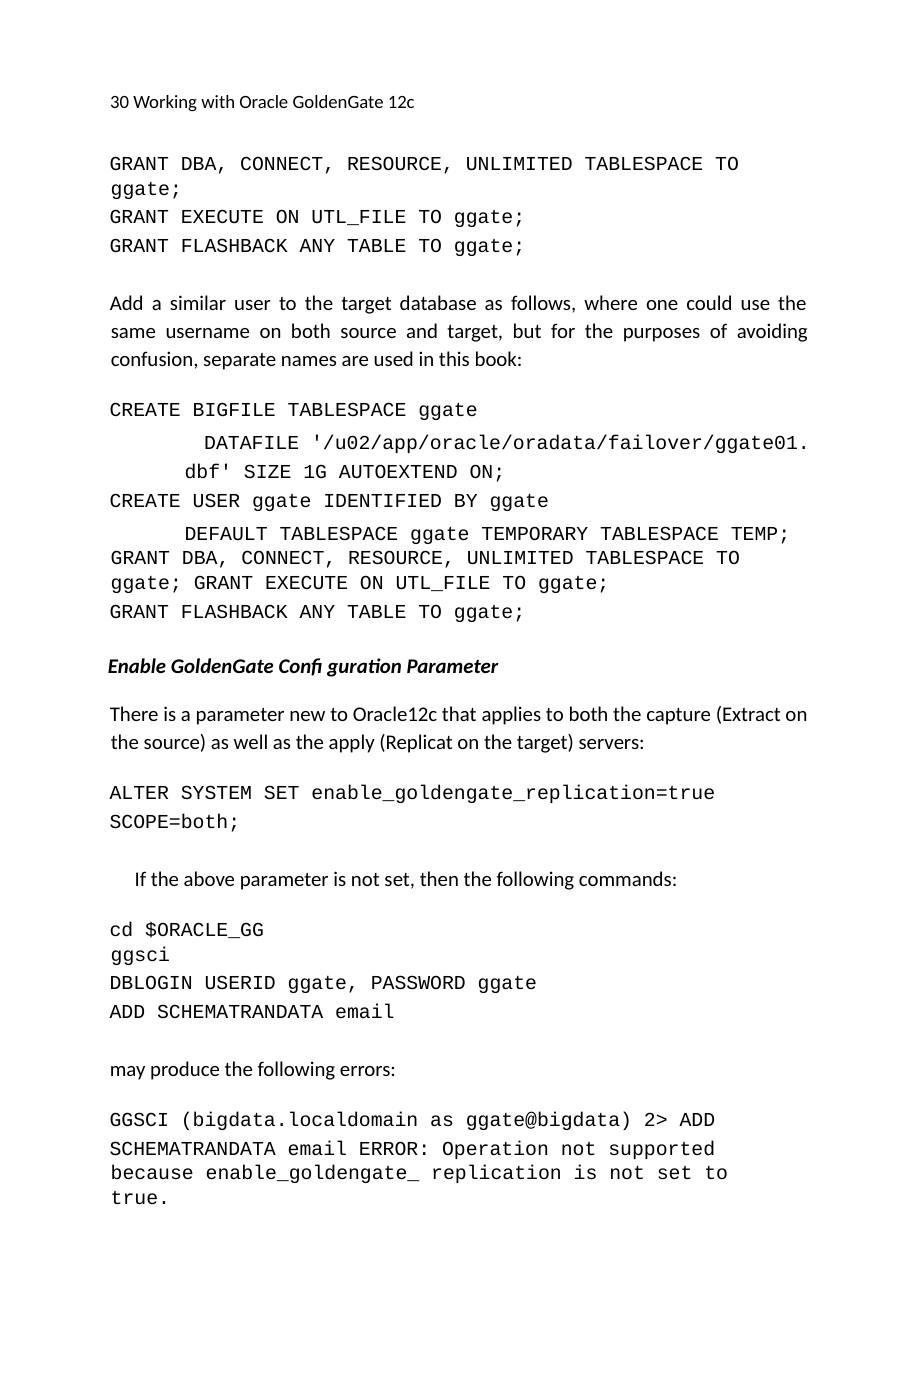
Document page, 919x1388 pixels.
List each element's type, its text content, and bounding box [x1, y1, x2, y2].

text GRANT EXECUTE ON UTL_FILE TO ggate; [109, 207, 809, 230]
text There is a parameter new to Oracle12c that applies to both the capture (Extract on the source) as well as the apply (Replicat on the target) servers: [109, 701, 809, 755]
text ADD SCHEMATRANDATA email [109, 1002, 809, 1024]
text dbf' SIZE 1G AUTOEXTEND ON; [184, 462, 809, 484]
text DEFAULT TABLESPACE ggate TEMPORARY TABLESPACE TEMP; GRANT DBA, CONNECT, RESOURCE, UNLIMITED TABLESPACE TO ggate; GRANT EXECUTE ON UTL_FILE TO ggate; [109, 524, 790, 595]
text CREATE USER ggate IDENTIFIED BY ggate [109, 491, 809, 513]
text SCHEMATRANDATA email ERROR: Operation not supported because enable_goldengate_ replication is not set to true. [109, 1138, 786, 1210]
text DBLOGIN USERID ggate, PASSWORD ggate [109, 973, 809, 996]
text GRANT DBA, CONNECT, RESOURCE, UNLIMITED TABLESPACE TO ggate; [109, 154, 809, 201]
text cd $ORACLE_GG ggsci [109, 920, 323, 967]
text Add a similar user to the target database as follows, where one could use the same username on both source and target, but for the purposes of avoiding confusion, separate names are used in this book: [109, 290, 809, 372]
text CREATE BIGFILE TABLESPACE ggate [109, 400, 809, 423]
text ALTER SYSTEM SET enable_goldengate_replication=true [109, 783, 809, 806]
subtitle Enable GoldenGate Confi guration Parameter [108, 653, 806, 679]
text DATAFILE '/u02/app/oracle/oradata/failover/ggate01. [109, 433, 809, 456]
text GRANT FLASHBACK ANY TABLE TO ggate; [109, 236, 809, 258]
text If the above parameter is not set, then the following commands: [134, 866, 809, 891]
text GGSCI (bigdata.localdomain as ggate@bigdata) 2> ADD [109, 1110, 809, 1132]
text SCOPE=both; [109, 812, 809, 834]
text may produce the following errors: [109, 1056, 809, 1081]
text GRANT FLASHBACK ANY TABLE TO ggate; [109, 602, 809, 624]
